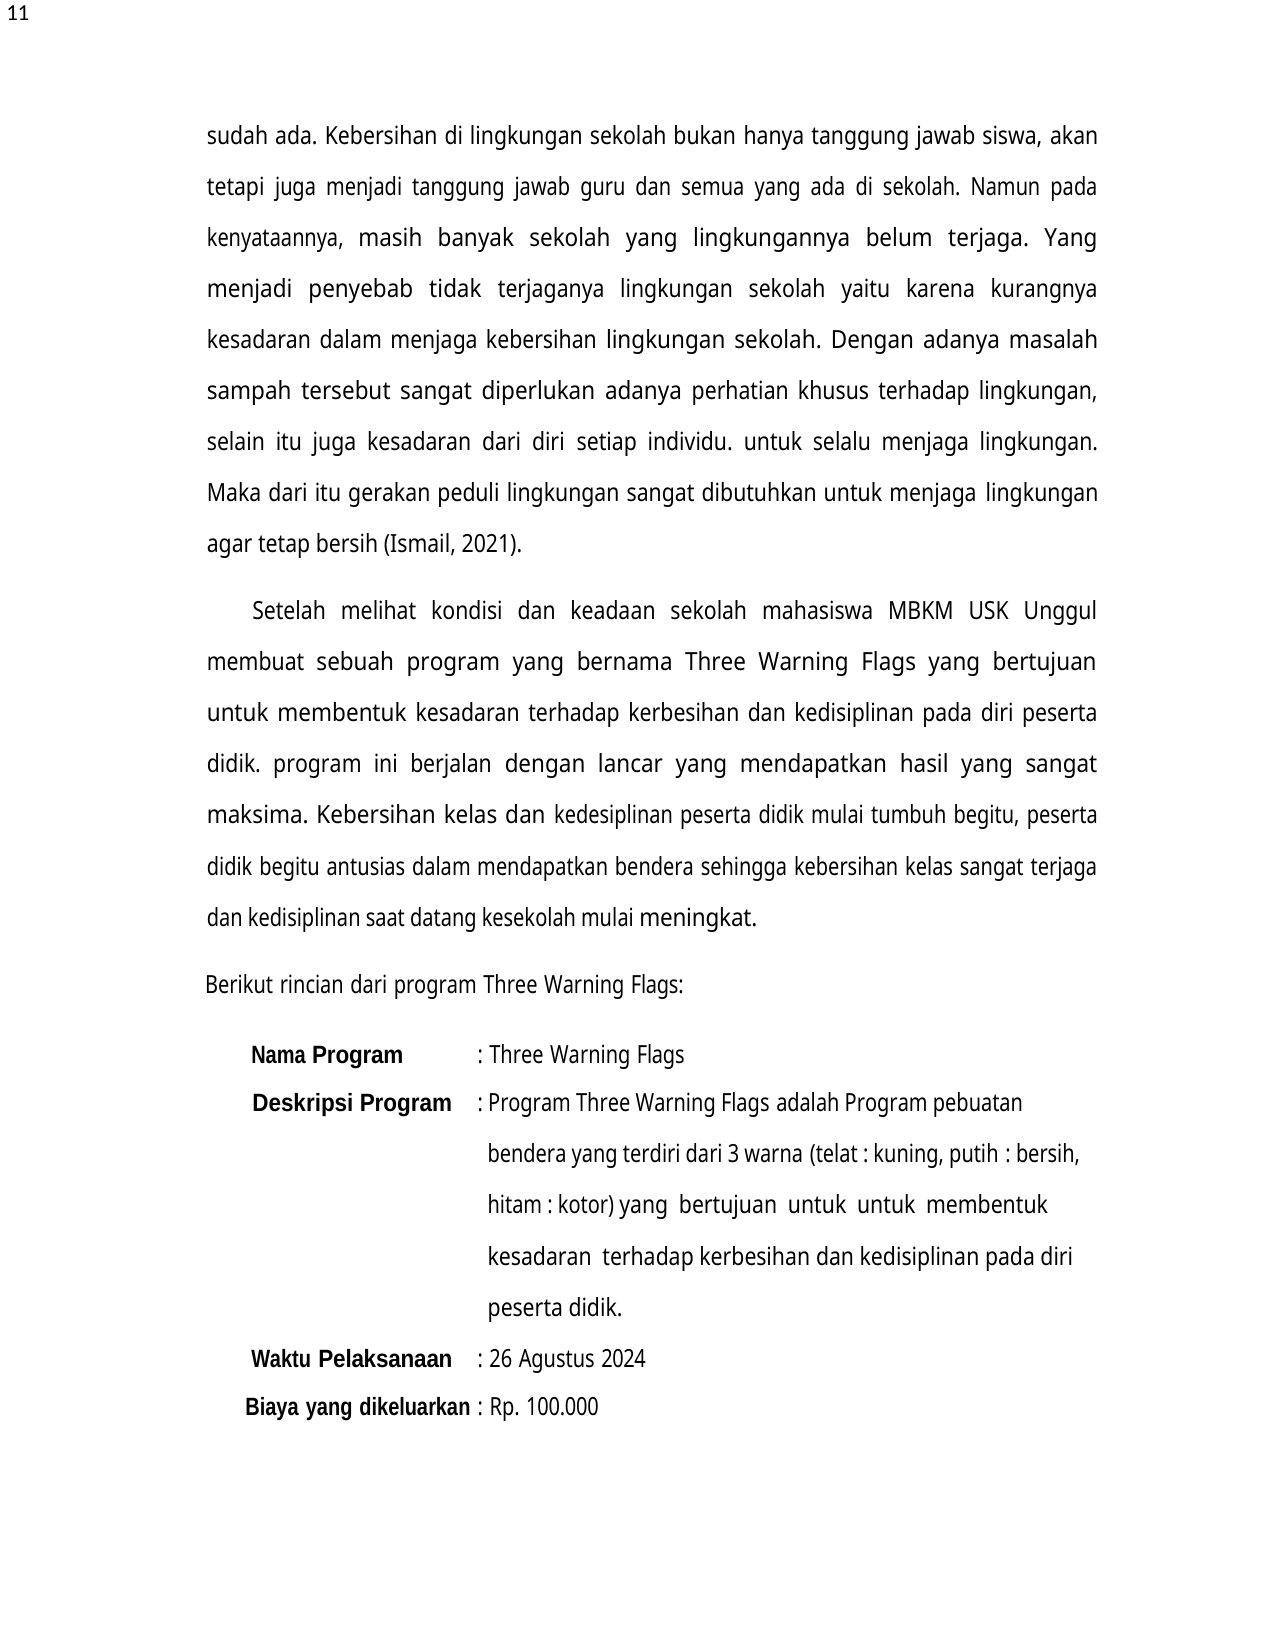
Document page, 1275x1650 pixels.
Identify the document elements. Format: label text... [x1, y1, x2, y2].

text sudah ada. Kebersihan di lingkungan sekolah bukan hanya tanggung jawab siswa, akan tetapi juga menjadi tanggung jawab guru dan semua yang ada di sekolah. Namun pada kenyataannya, masih banyak sekolah yang lingkungannya belum terjaga. Yang menjadi penyebab tidak terjaganya lingkungan sekolah yaitu karena kurangnya kesadaran dalam menjaga kebersihan lingkungan sekolah. Dengan adanya masalah sampah tersebut sangat diperlukan adanya perhatian khusus terhadap lingkungan, selain itu juga kesadaran dari diri setiap individu. untuk selalu menjaga lingkungan. Maka dari itu gerakan peduli lingkungan sangat dibutuhkan untuk menjaga lingkungan agar tetap bersih (Ismail, 2021). [207, 118, 1098, 560]
text Berikut rincian dari program Three Warning Flags: [205, 967, 1117, 1001]
text Setelah melihat kondisi dan keadaan sekolah mahasiswa MBKM USK Unggul membuat sebuah program yang bernama Three Warning Flags yang bertujuan untuk membentuk kesadaran terhadap kerbesihan dan kedisiplinan pada diri peserta didik. program ini berjalan dengan lancar yang mendapatkan hasil yang sangat maksima. Kebersihan kelas dan kedesiplinan peserta didik mulai tumbuh begitu, peserta didik begitu antusias dalam mendapatkan bendera sehingga kebersihan kelas sangat terjaga dan kedisiplinan saat datang kesekolah mulai meningkat. [207, 593, 1098, 933]
text Nama Program : Three Warning Flags [251, 1037, 1117, 1071]
text Waktu Pelaksanaan : 26 Agustus 2024 [251, 1340, 1117, 1374]
text Deskripsi Program : Program Three Warning Flags adalah Program pebuatan bendera yang terdiri dari 3 warna (telat : kuning, putih : bersih, hitam : kotor) yang bertujuan untuk untuk membentuk kesadaran terhadap kerbesihan dan kedisiplinan pada diri peserta didik. [252, 1085, 1092, 1323]
text Biaya yang dikeluarkan : Rp. 100.000 [245, 1389, 1117, 1423]
